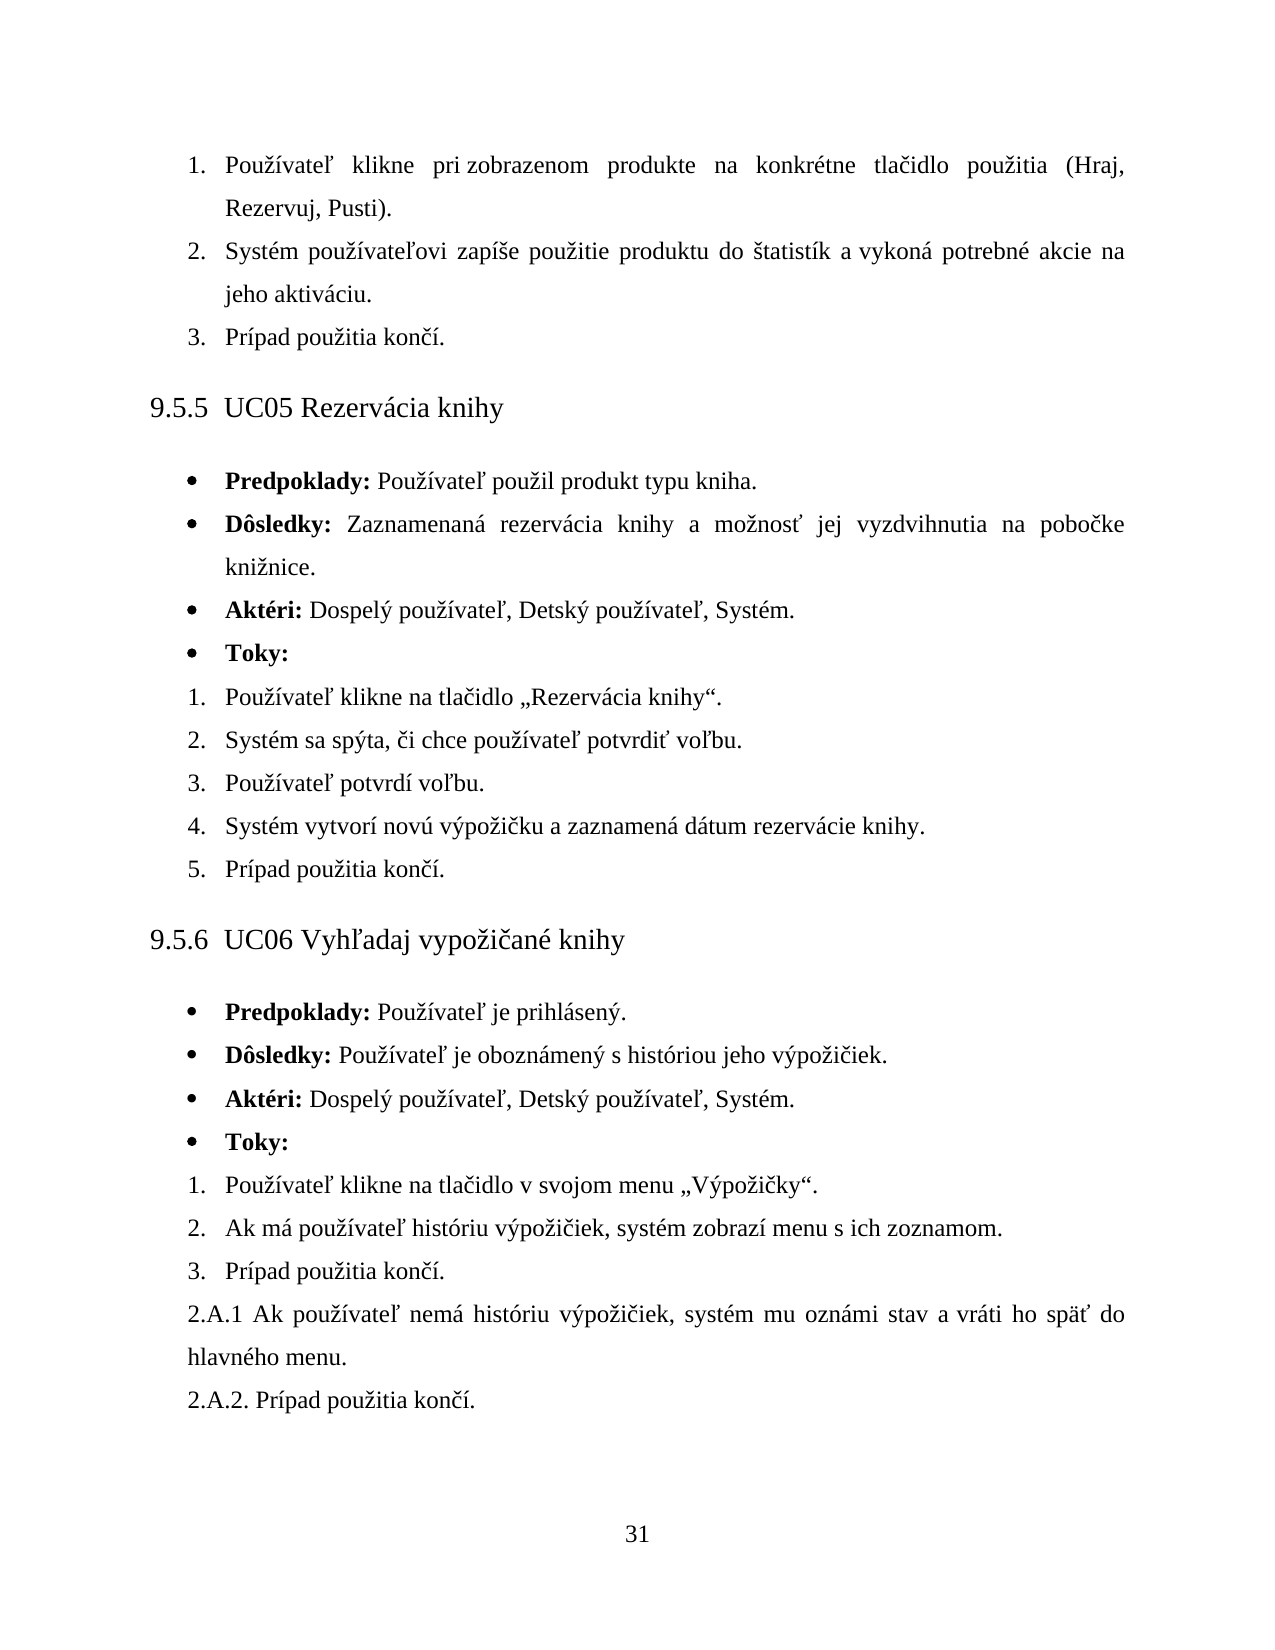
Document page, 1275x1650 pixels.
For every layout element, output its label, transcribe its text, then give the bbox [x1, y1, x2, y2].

list Aktéri: Dospelý používateľ, Detský používateľ, Systém. [187, 595, 1125, 624]
list Dôsledky: Používateľ je oboznámený s históriou jeho výpožičiek. [187, 1041, 1125, 1069]
list Predpoklady: Používateľ je prihlásený. [187, 997, 1125, 1026]
list Používateľ klikne na tlačidlo v svojom menu „Výpožičky“. [187, 1170, 1125, 1199]
list Používateľ klikne pri zobrazenom produkte na konkrétne tlačidlo použitia (Hraj, Rezervuj, Pusti). [187, 150, 1125, 222]
list Prípad použitia končí. [187, 1256, 1125, 1285]
list Dôsledky: Zaznamenaná rezervácia knihy a možnosť jej vyzdvihnutia na pobočke knižnice. [187, 509, 1125, 581]
list Aktéri: Dospelý používateľ, Detský používateľ, Systém. [187, 1084, 1125, 1112]
text 2.A.1 Ak používateľ nemá históriu výpožičiek, systém mu oznámi stav a vráti ho späť do hlavného menu. [187, 1299, 1125, 1371]
list Prípad použitia končí. [187, 854, 1125, 883]
list Systém používateľovi zapíše použitie produktu do štatistík a vykoná potrebné akcie na jeho aktiváciu. [187, 236, 1125, 308]
subtitle UC06 Vyhľadaj vypožičané knihy [150, 922, 1125, 956]
list Systém vytvorí novú výpožičku a zaznamená dátum rezervácie knihy. [187, 811, 1125, 840]
list Prípad použitia končí. [187, 322, 1125, 351]
list Ak má používateľ históriu výpožičiek, systém zobrazí menu s ich zoznamom. [187, 1213, 1125, 1242]
list Toky: [187, 638, 1125, 667]
subtitle UC05 Rezervácia knihy [150, 391, 1125, 424]
list Toky: [187, 1127, 1125, 1156]
list Systém sa spýta, či chce používateľ potvrdiť voľbu. [187, 725, 1125, 753]
text 2.A.2. Prípad použitia končí. [150, 1386, 1125, 1414]
list Predpoklady: Používateľ použil produkt typu kniha. [187, 466, 1125, 495]
list Používateľ klikne na tlačidlo „Rezervácia knihy“. [187, 682, 1125, 710]
list Používateľ potvrdí voľbu. [187, 768, 1125, 797]
